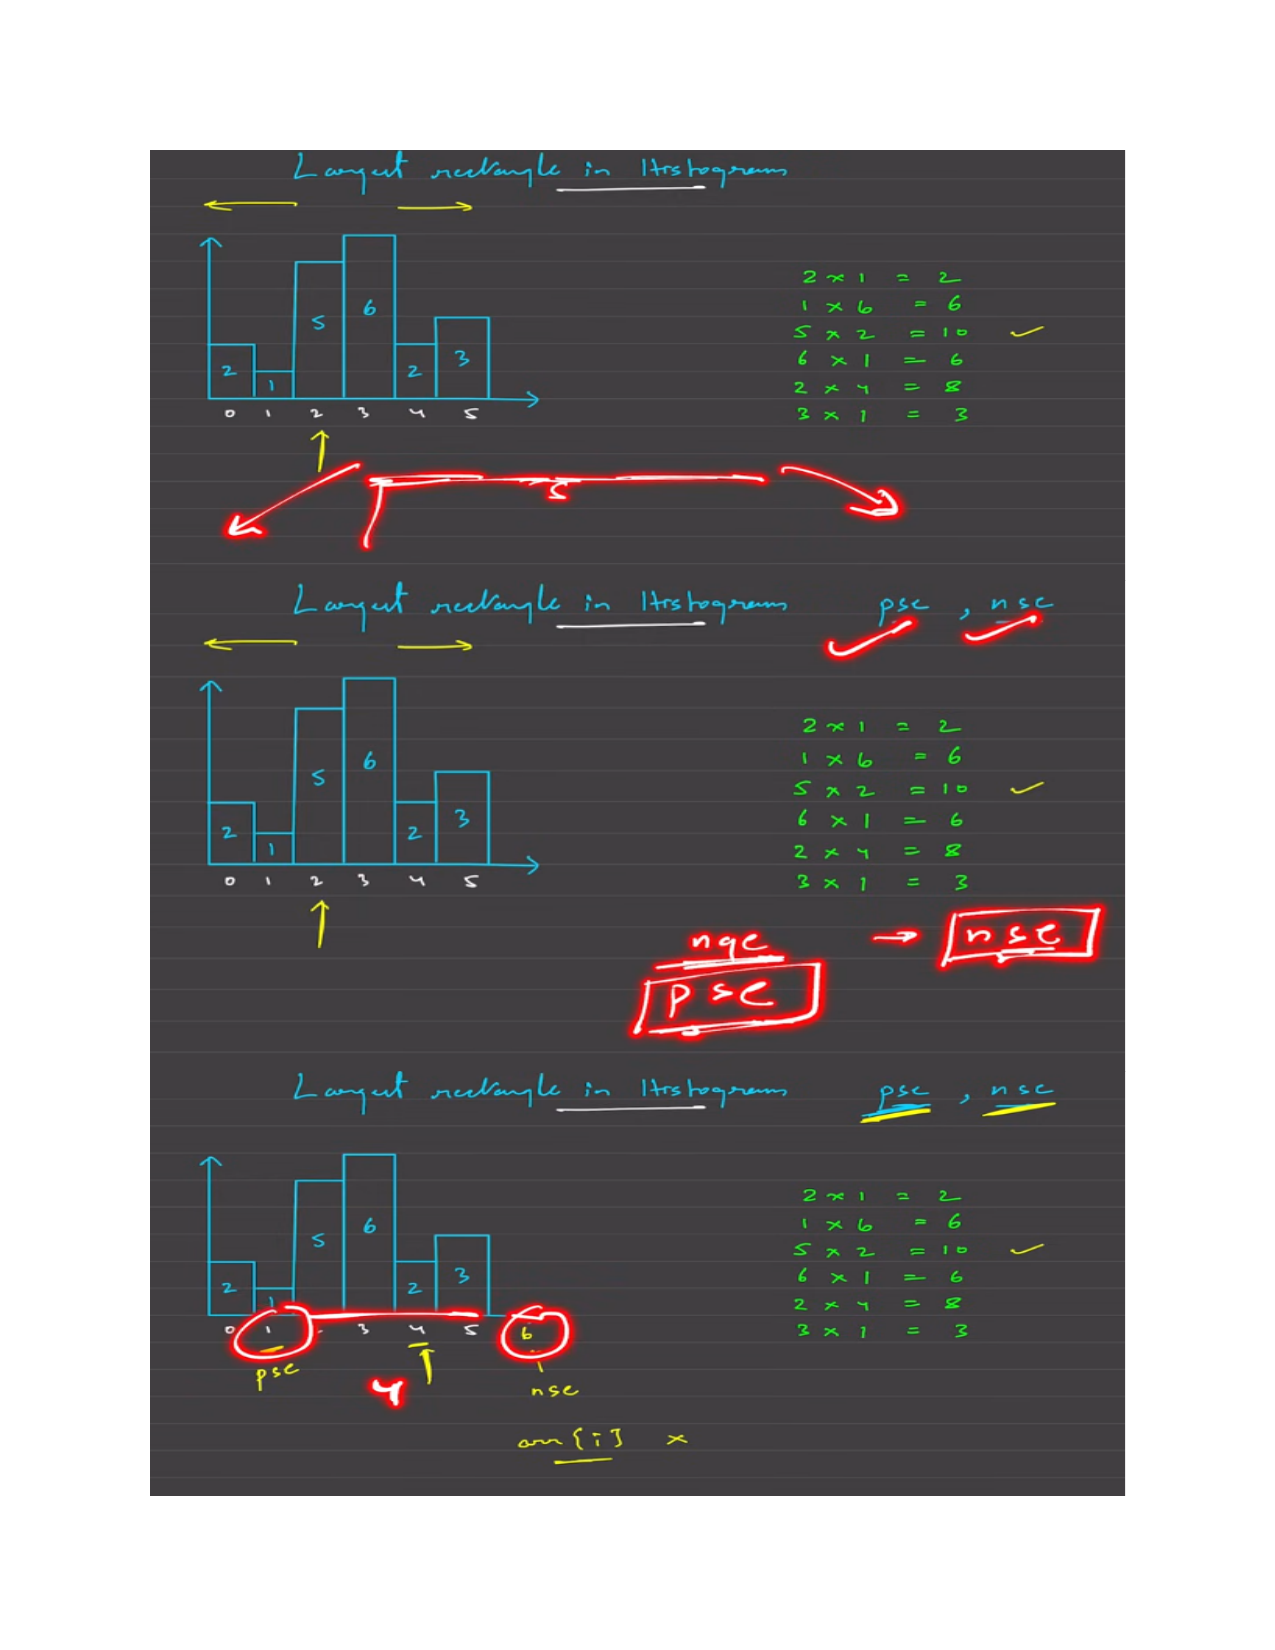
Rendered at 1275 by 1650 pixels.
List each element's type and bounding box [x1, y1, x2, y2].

picture [150, 150, 1125, 1496]
